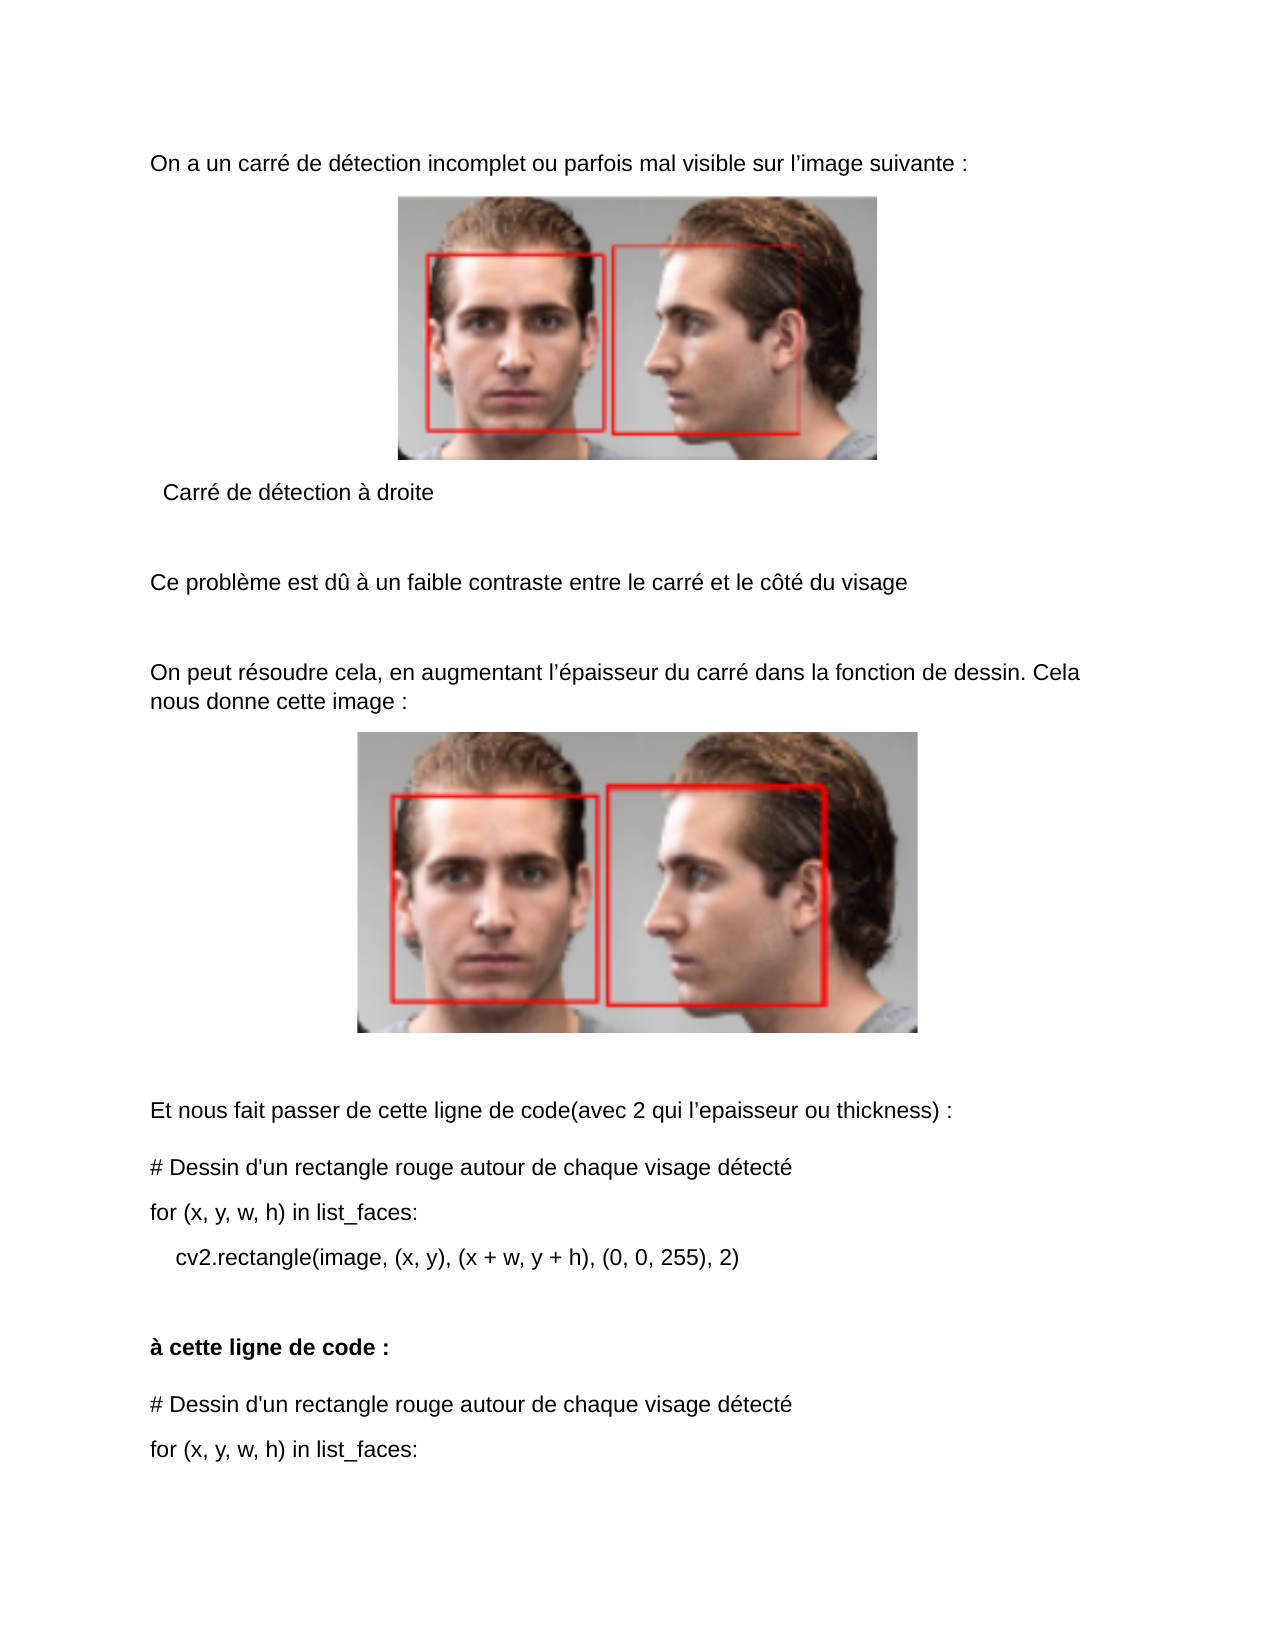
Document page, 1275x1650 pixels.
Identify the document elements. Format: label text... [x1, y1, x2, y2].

text On a un carré de détection incomplet ou parfois mal visible sur l’image suivante : [150, 150, 1125, 176]
picture [357, 732, 918, 1033]
picture [397, 195, 878, 460]
text Carré de détection à droite [150, 479, 1125, 505]
text à cette ligne de code : # Dessin d'un rectangle rouge autour de chaque visage détecté [150, 1334, 1125, 1417]
text cv2.rectangle(image, (x, y), (x + w, y + h), (0, 0, 255), 2) [150, 1244, 1125, 1270]
text Et nous fait passer de cette ligne de code(avec 2 qui l’epaisseur ou thickness) : # Dessin d'un rectangle rouge autour de chaque visage détecté [150, 1097, 1125, 1180]
text Ce problème est dû à un faible contraste entre le carré et le côté du visage [150, 569, 1125, 595]
text On peut résoudre cela, en augmentant l’épaisseur du carré dans la fonction de dessin. Cela nous donne cette image : [150, 659, 1125, 714]
text for (x, y, w, h) in list_faces: [150, 1436, 1125, 1462]
text for (x, y, w, h) in list_faces: [150, 1199, 1125, 1225]
